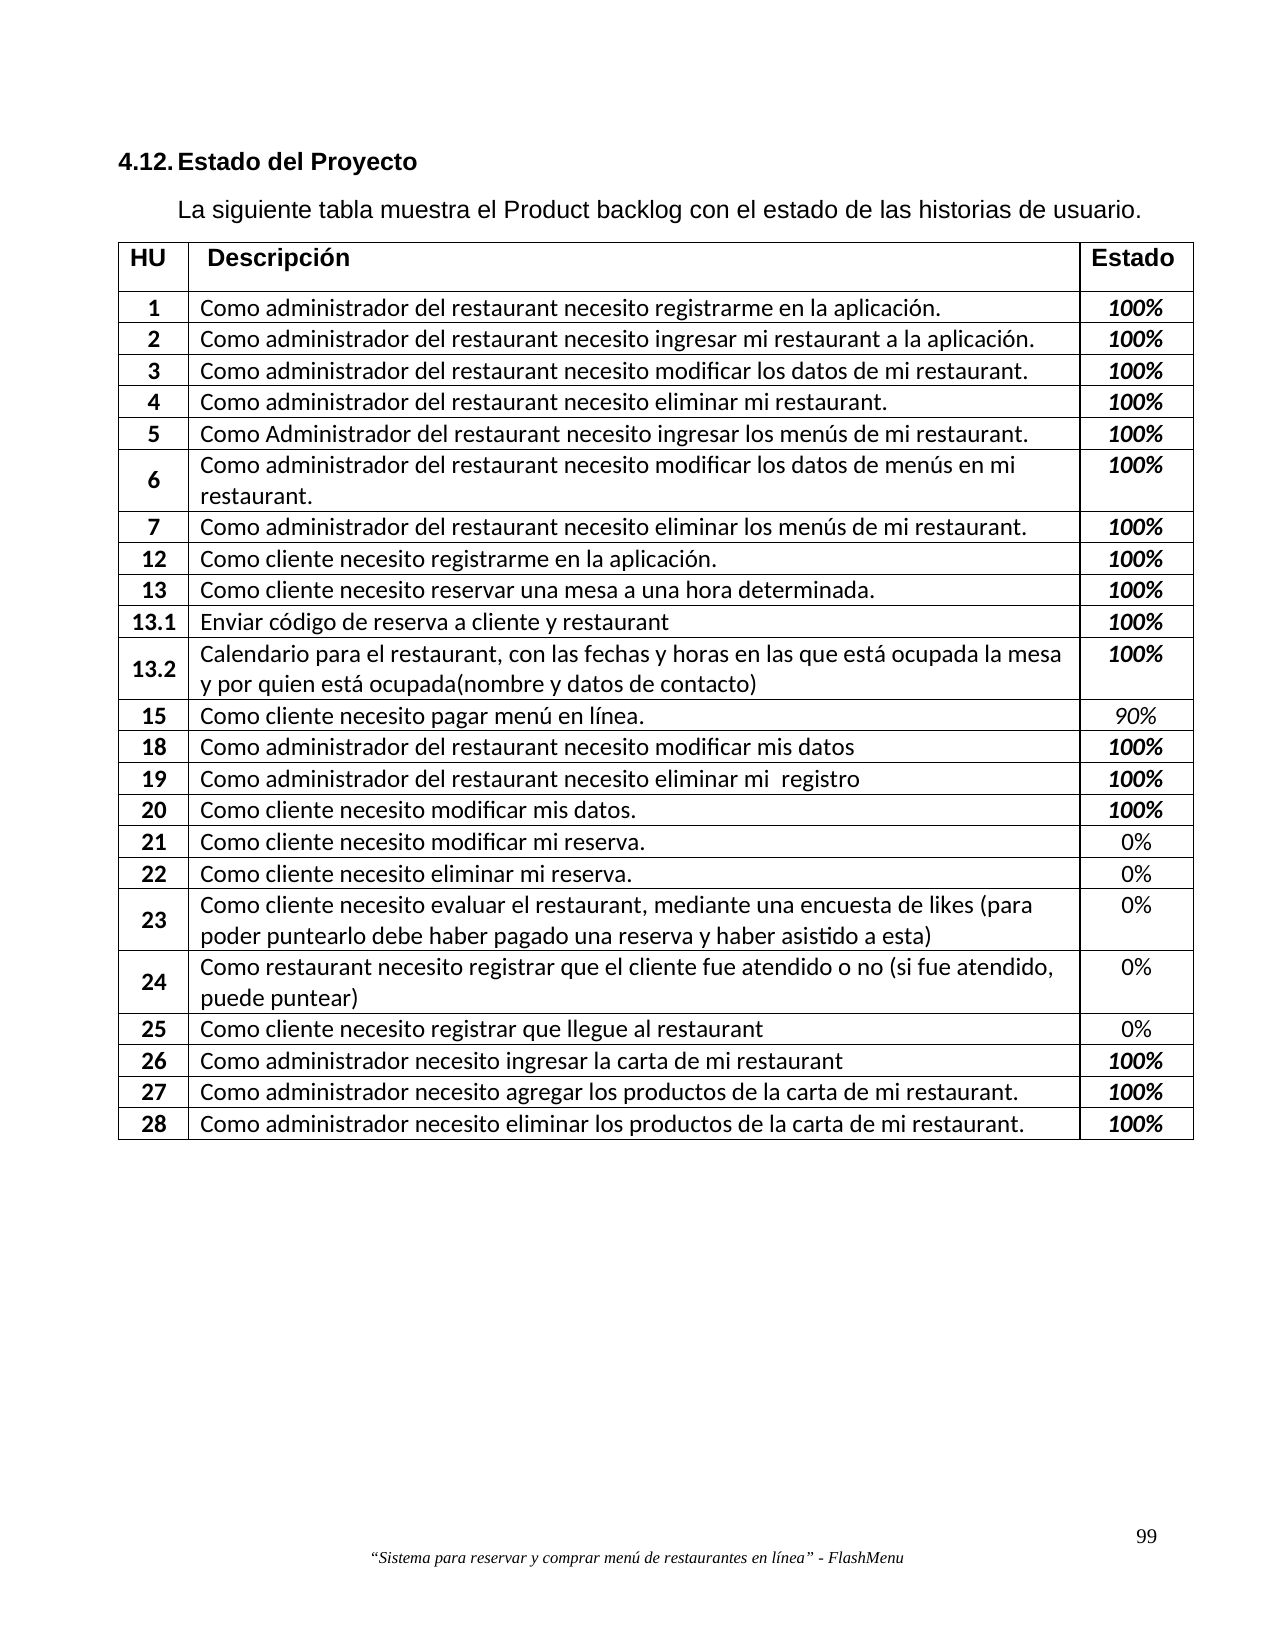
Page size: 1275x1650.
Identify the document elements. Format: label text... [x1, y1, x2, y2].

table_cell 4 [119, 386, 188, 417]
table_cell 5 [119, 418, 188, 448]
table_cell Como administrador del restaurant necesito eliminar los menús de mi restaurant. [189, 512, 1079, 542]
table_cell 100% [1081, 355, 1193, 385]
table_cell 0% [1081, 1014, 1193, 1044]
table_cell 100% [1081, 763, 1193, 793]
table_cell Como cliente necesito eliminar mi reserva. [189, 858, 1079, 888]
text La siguiente tabla muestra el Product backlog con el estado de las historias de usuario. [177, 194, 1157, 223]
table_cell Como cliente necesito modificar mis datos. [189, 795, 1079, 825]
table_cell 0% [1081, 858, 1193, 888]
table_cell Como administrador del restaurant necesito modificar los datos de mi restaurant. [189, 355, 1079, 385]
table_cell Como restaurant necesito registrar que el cliente fue atendido o no (si fue atendido, puede puntear) [189, 951, 1079, 1012]
table_cell 2 [119, 323, 188, 354]
table_cell 7 [119, 512, 188, 542]
table_cell 100% [1081, 323, 1193, 354]
table_cell 19 [119, 763, 188, 793]
table_cell 22 [119, 858, 188, 888]
table_cell 100% [1081, 1045, 1193, 1076]
table_cell 100% [1081, 795, 1193, 825]
table_cell 100% [1081, 450, 1193, 511]
table_cell Como administrador del restaurant necesito registrarme en la aplicación. [189, 292, 1079, 322]
table_cell 0% [1081, 889, 1193, 950]
table_cell 0% [1081, 951, 1193, 1012]
table_cell 100% [1081, 543, 1193, 574]
table_cell 100% [1081, 292, 1193, 322]
table_cell Como administrador del restaurant necesito ingresar mi restaurant a la aplicación. [189, 323, 1079, 354]
table_cell 13 [119, 575, 188, 605]
table_cell 100% [1081, 512, 1193, 542]
table_cell 25 [119, 1014, 188, 1044]
table_cell 28 [119, 1108, 188, 1139]
table_cell Como administrador del restaurant necesito modificar mis datos [189, 731, 1079, 762]
table_cell 20 [119, 795, 188, 825]
table_cell Como administrador necesito agregar los productos de la carta de mi restaurant. [189, 1077, 1079, 1107]
table_cell Como Administrador del restaurant necesito ingresar los menús de mi restaurant. [189, 418, 1079, 448]
table_cell 23 [119, 889, 188, 950]
table_cell Como cliente necesito reservar una mesa a una hora determinada. [189, 575, 1079, 605]
table_cell 3 [119, 355, 188, 385]
table_cell 100% [1081, 1077, 1193, 1107]
table_cell Como cliente necesito modificar mi reserva. [189, 826, 1079, 857]
table_header Descripción [189, 243, 1079, 291]
table_cell 100% [1081, 418, 1193, 448]
table_cell 18 [119, 731, 188, 762]
table_cell 6 [119, 450, 188, 511]
table_cell 27 [119, 1077, 188, 1107]
table_cell Como cliente necesito registrar que llegue al restaurant [189, 1014, 1079, 1044]
table_cell Como administrador del restaurant necesito eliminar mi registro [189, 763, 1079, 793]
table_cell 26 [119, 1045, 188, 1076]
table_cell 1 [119, 292, 188, 322]
table_cell 100% [1081, 386, 1193, 417]
table_cell 21 [119, 826, 188, 857]
table_cell Como administrador necesito eliminar los productos de la carta de mi restaurant. [189, 1108, 1079, 1139]
table_cell 100% [1081, 638, 1193, 699]
table_cell Como administrador del restaurant necesito modificar los datos de menús en mi restaurant. [189, 450, 1079, 511]
table_header HU [119, 243, 188, 291]
table_cell Calendario para el restaurant, con las fechas y horas en las que está ocupada la mesa y por quien está ocupada(nombre y datos de contacto) [189, 638, 1079, 699]
table_cell 0% [1081, 826, 1193, 857]
list Estado del Proyecto [118, 147, 1157, 176]
table_cell Enviar código de reserva a cliente y restaurant [189, 606, 1079, 637]
table_cell 100% [1081, 606, 1193, 637]
table_cell 100% [1081, 575, 1193, 605]
table_cell Como administrador del restaurant necesito eliminar mi restaurant. [189, 386, 1079, 417]
table_header Estado [1081, 243, 1193, 291]
table_cell 90% [1081, 700, 1193, 730]
table_cell 100% [1081, 731, 1193, 762]
table_cell Como cliente necesito registrarme en la aplicación. [189, 543, 1079, 574]
table_cell Como cliente necesito evaluar el restaurant, mediante una encuesta de likes (para poder puntearlo debe haber pagado una reserva y haber asistido a esta) [189, 889, 1079, 950]
table_cell 13.1 [119, 606, 188, 637]
table_cell 24 [119, 951, 188, 1012]
table_cell Como administrador necesito ingresar la carta de mi restaurant [189, 1045, 1079, 1076]
table_cell 12 [119, 543, 188, 574]
table_cell Como cliente necesito pagar menú en línea. [189, 700, 1079, 730]
table_cell 100% [1081, 1108, 1193, 1139]
table_cell 13.2 [119, 638, 188, 699]
table_cell 15 [119, 700, 188, 730]
